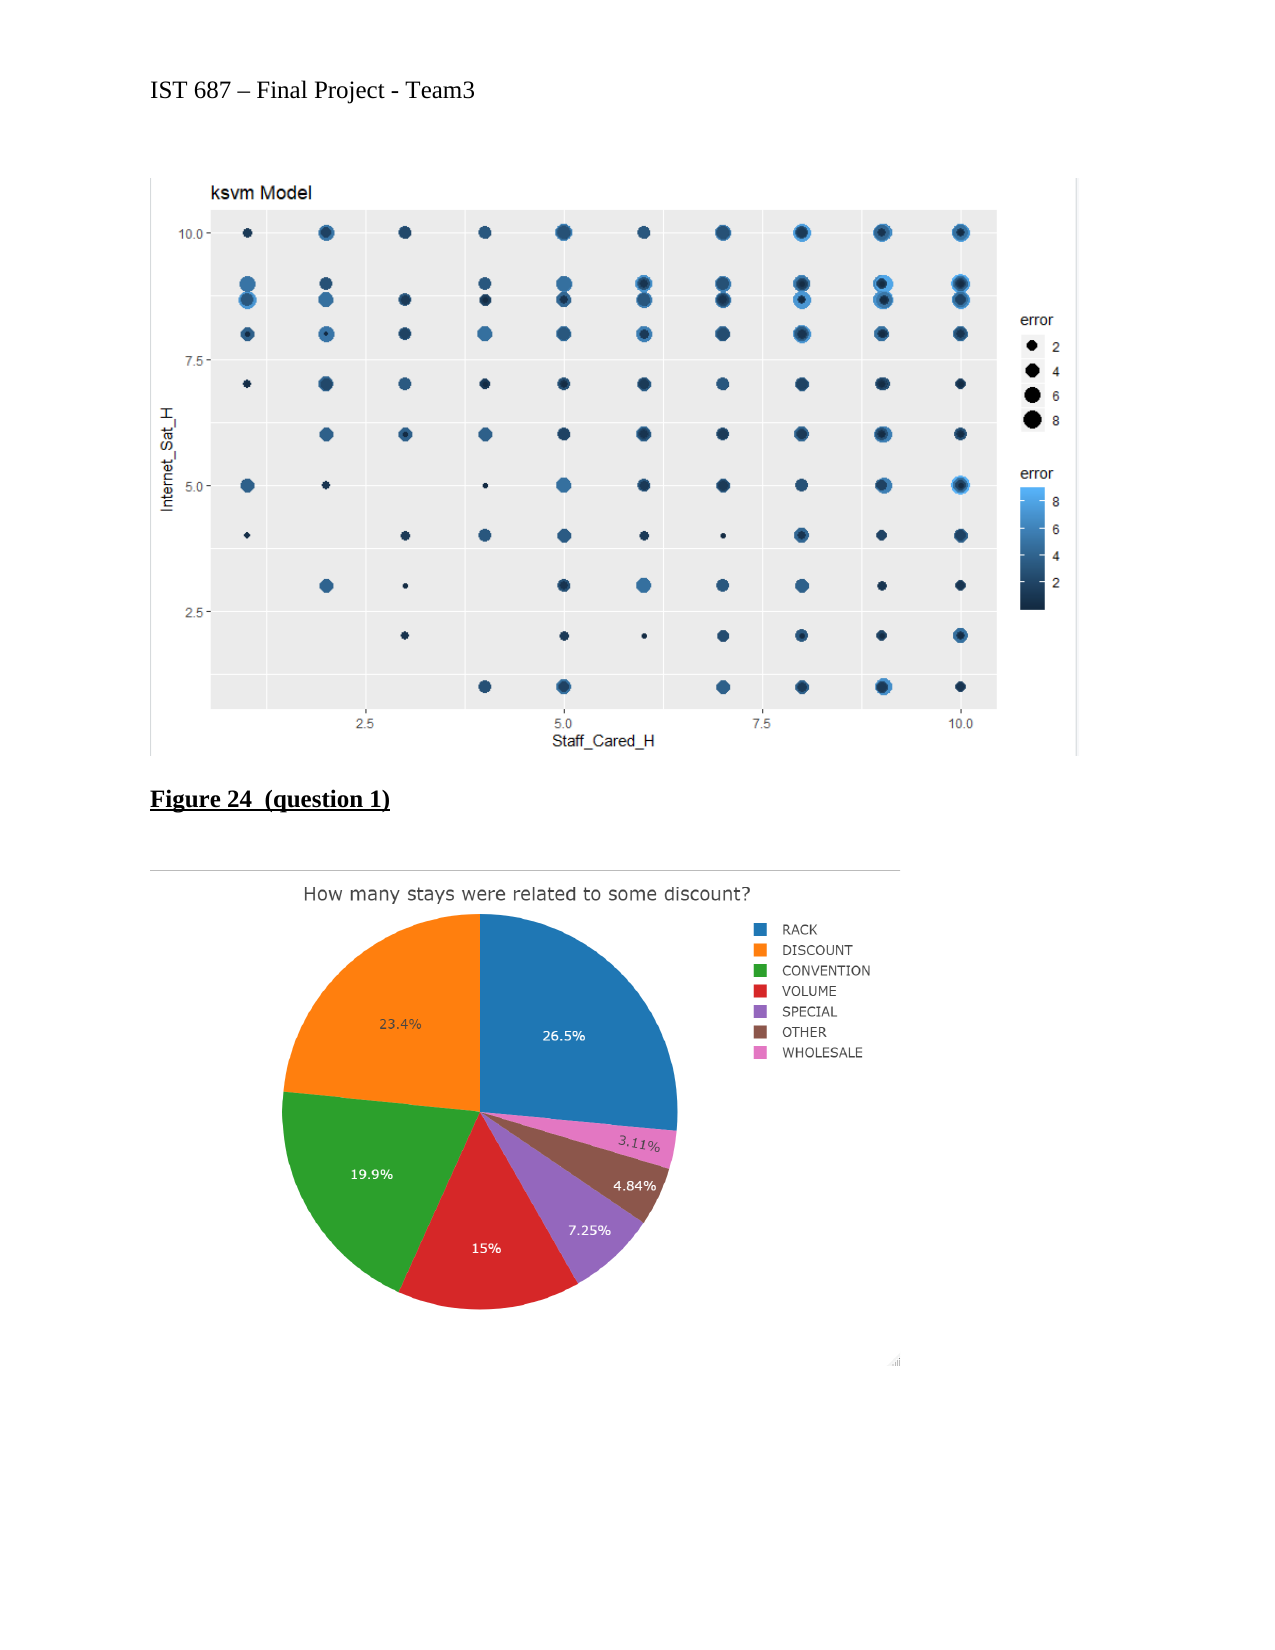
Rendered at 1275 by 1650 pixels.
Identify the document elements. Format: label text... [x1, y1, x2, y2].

picture [150, 870, 901, 1366]
text Figure 24 (question 1) [150, 784, 1125, 813]
picture [150, 178, 1080, 756]
